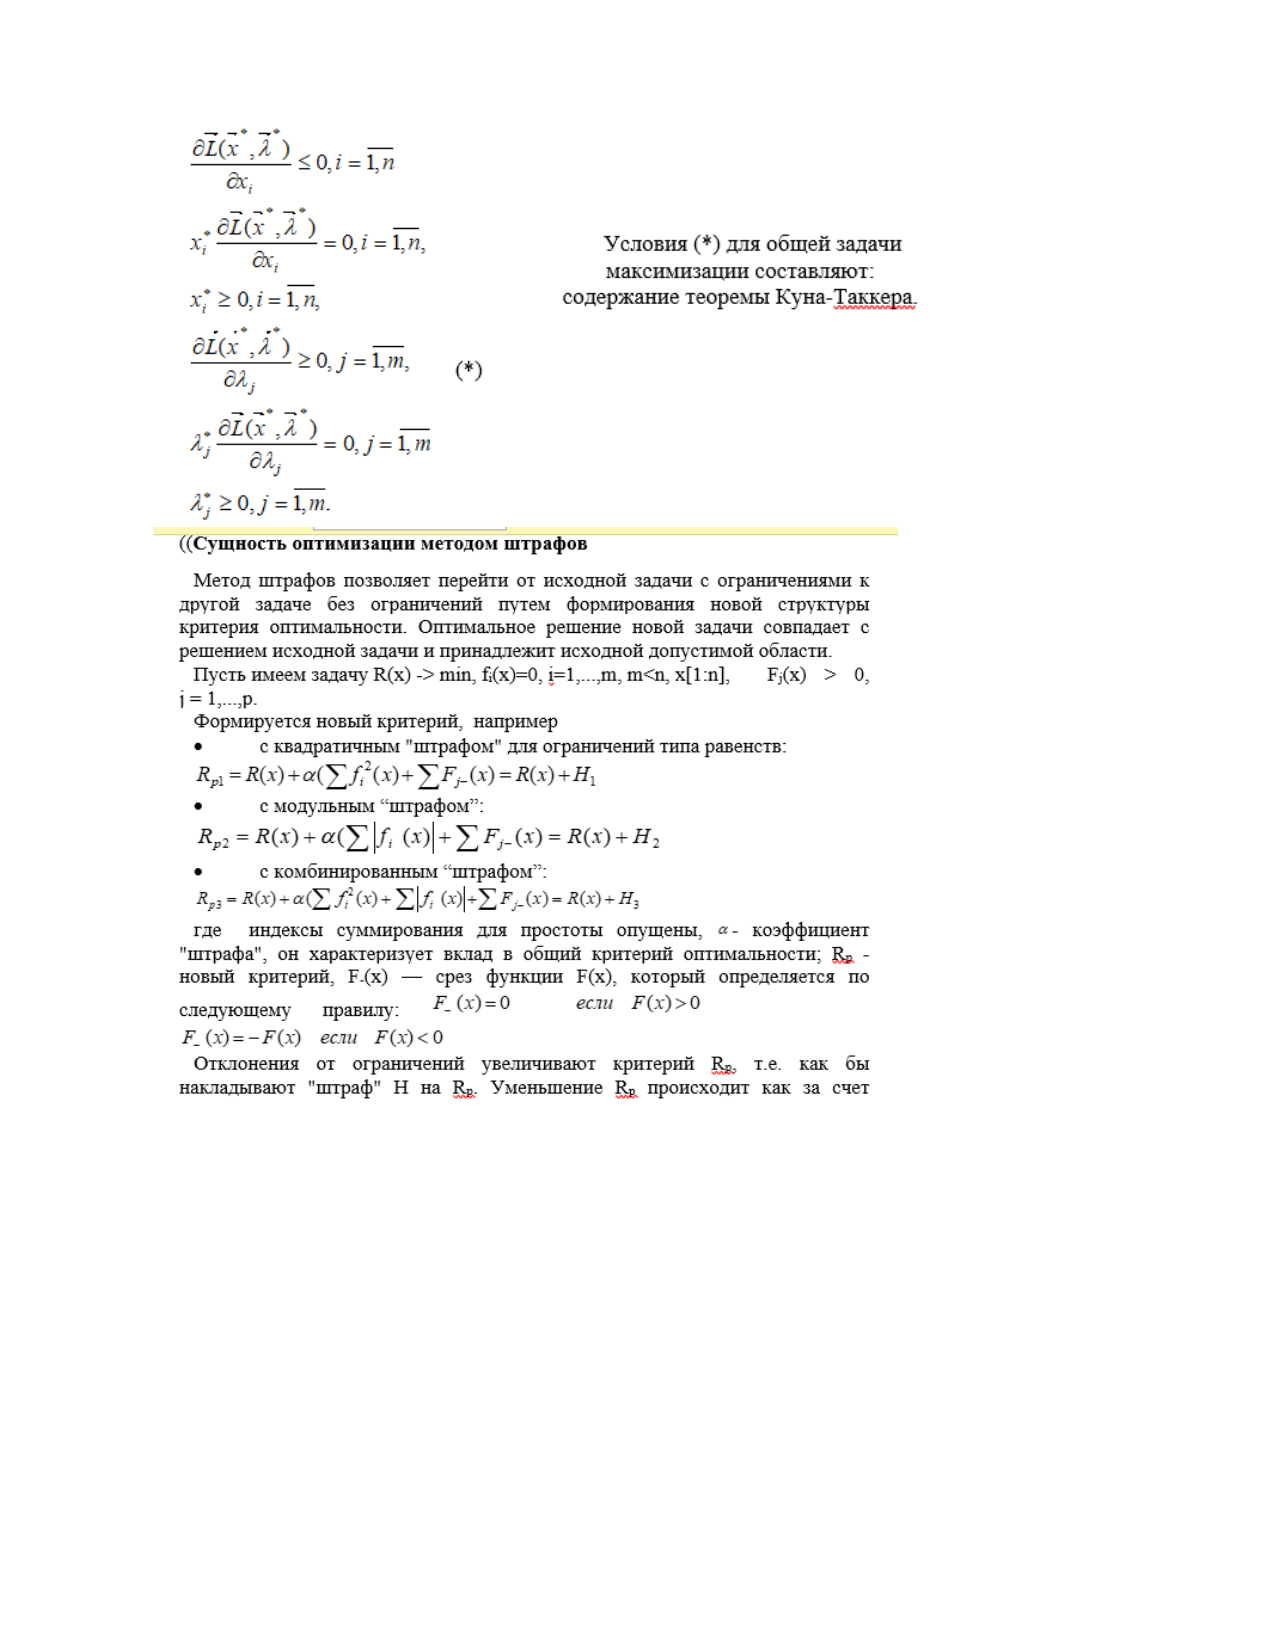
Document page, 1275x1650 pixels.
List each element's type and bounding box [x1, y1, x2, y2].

picture [153, 118, 946, 1120]
